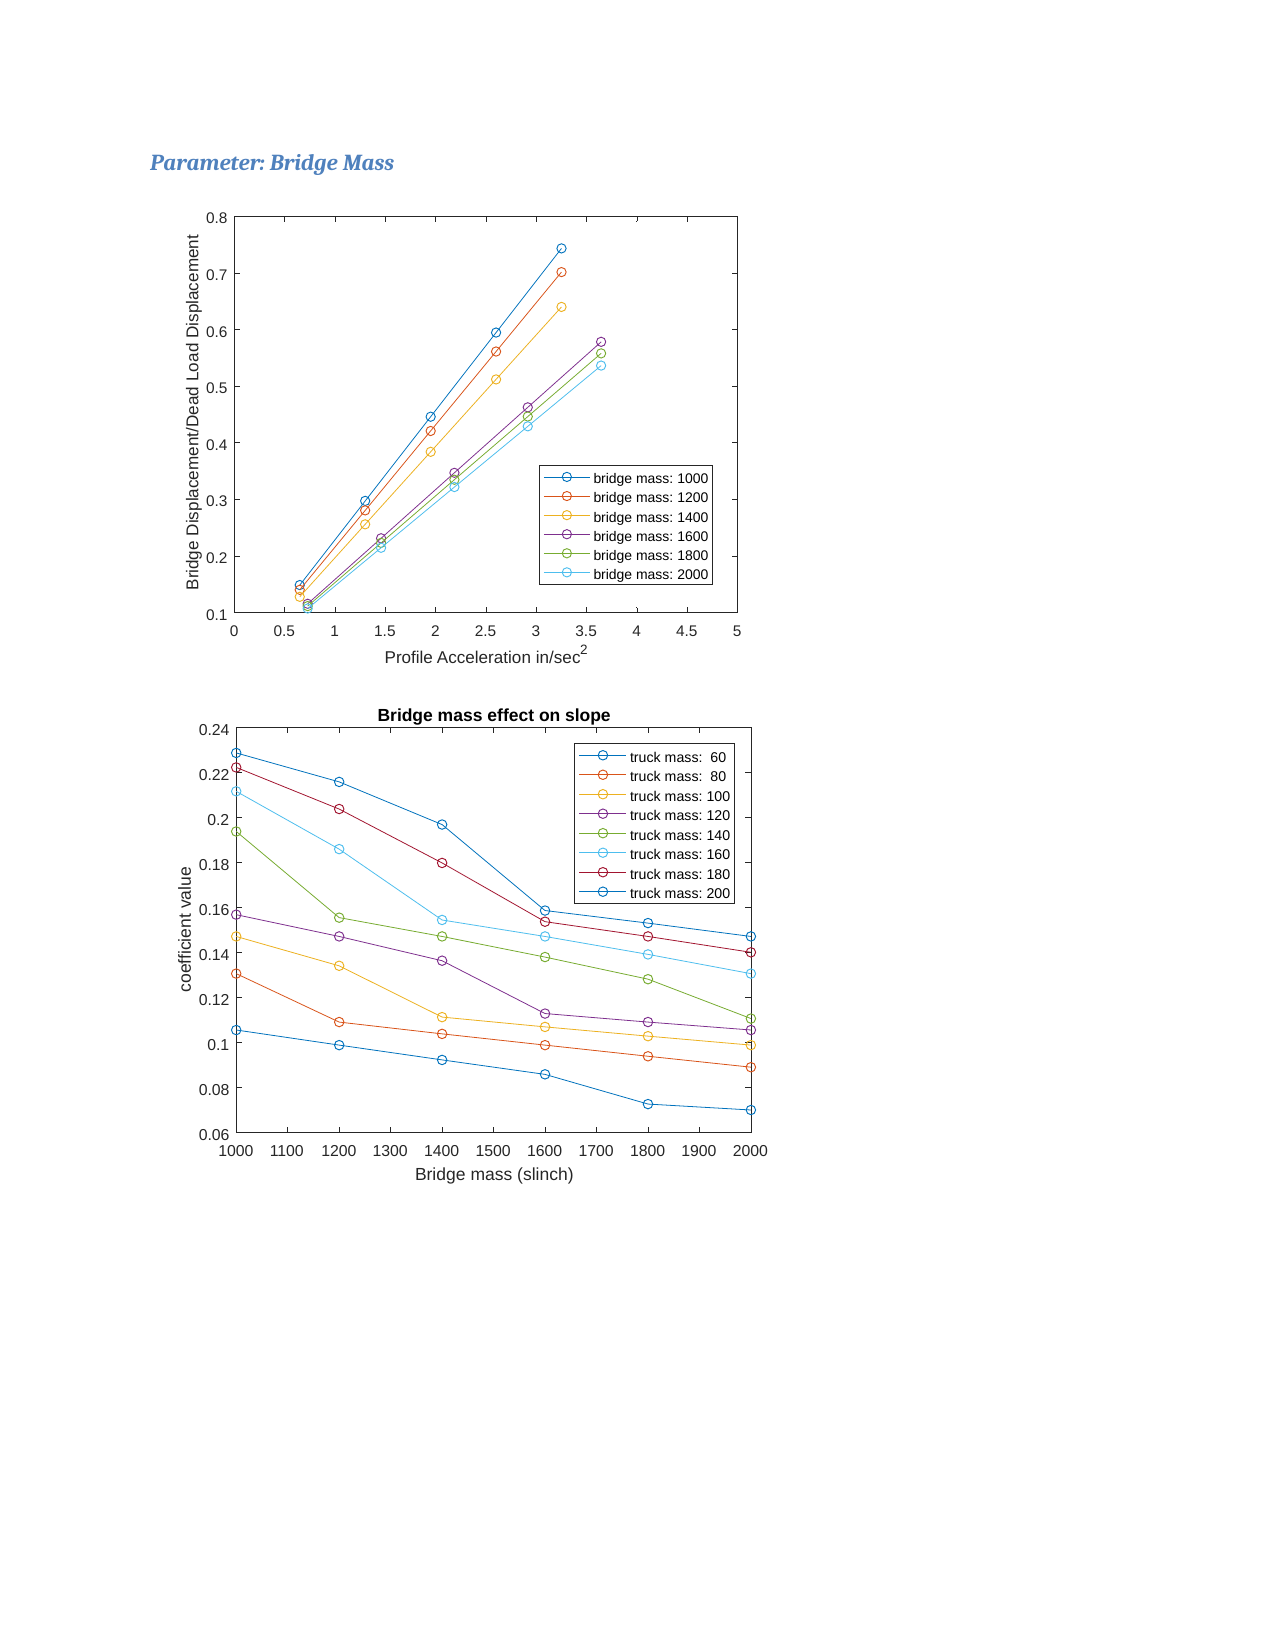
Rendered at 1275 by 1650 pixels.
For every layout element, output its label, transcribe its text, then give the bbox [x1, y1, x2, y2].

subtitle Parameter: Bridge Mass [150, 150, 1125, 176]
